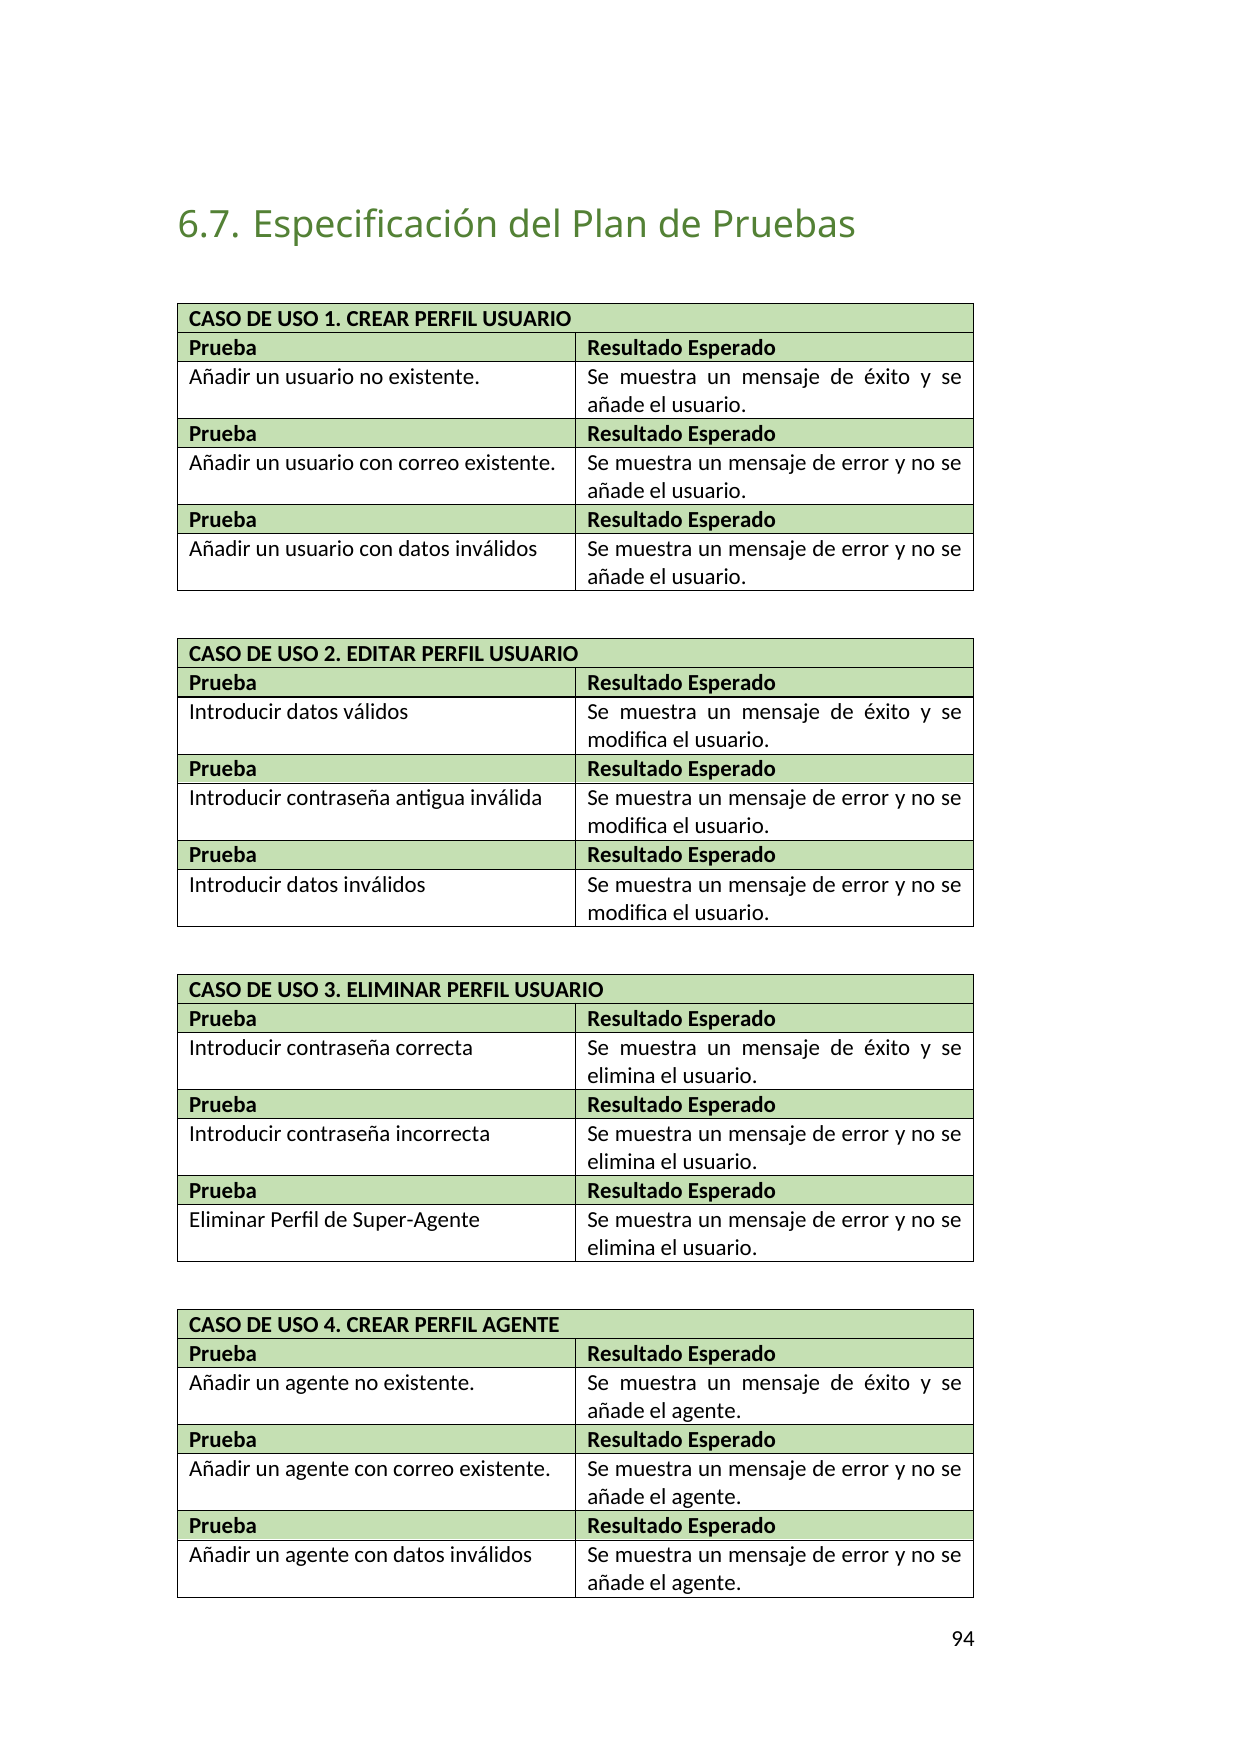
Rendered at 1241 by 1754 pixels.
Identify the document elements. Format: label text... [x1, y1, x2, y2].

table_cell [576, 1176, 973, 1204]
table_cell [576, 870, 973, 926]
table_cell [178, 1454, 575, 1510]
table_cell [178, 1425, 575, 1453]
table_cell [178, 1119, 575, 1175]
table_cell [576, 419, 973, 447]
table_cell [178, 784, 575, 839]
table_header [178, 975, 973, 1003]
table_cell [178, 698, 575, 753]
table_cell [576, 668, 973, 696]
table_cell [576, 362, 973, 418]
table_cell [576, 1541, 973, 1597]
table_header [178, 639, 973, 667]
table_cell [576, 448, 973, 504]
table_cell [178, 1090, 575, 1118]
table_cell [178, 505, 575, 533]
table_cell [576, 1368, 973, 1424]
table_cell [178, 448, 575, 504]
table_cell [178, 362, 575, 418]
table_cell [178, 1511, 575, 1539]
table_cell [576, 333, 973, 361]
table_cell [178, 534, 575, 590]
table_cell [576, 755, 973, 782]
subtitle Especificación del Plan de Pruebas [177, 198, 974, 249]
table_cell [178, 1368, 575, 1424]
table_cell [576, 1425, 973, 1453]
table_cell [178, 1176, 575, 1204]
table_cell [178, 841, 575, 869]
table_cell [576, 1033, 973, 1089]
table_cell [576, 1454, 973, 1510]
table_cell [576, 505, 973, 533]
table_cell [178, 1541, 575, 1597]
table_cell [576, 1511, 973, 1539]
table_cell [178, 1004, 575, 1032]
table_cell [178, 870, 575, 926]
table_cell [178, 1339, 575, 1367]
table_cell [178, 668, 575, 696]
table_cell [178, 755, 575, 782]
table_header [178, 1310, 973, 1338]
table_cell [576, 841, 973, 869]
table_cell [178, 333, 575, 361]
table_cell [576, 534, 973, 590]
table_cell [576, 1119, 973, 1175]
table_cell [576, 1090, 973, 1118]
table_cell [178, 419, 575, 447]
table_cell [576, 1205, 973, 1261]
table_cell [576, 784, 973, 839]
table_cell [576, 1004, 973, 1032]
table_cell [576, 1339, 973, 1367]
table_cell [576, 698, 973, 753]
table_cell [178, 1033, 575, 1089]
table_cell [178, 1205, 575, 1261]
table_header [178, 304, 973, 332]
